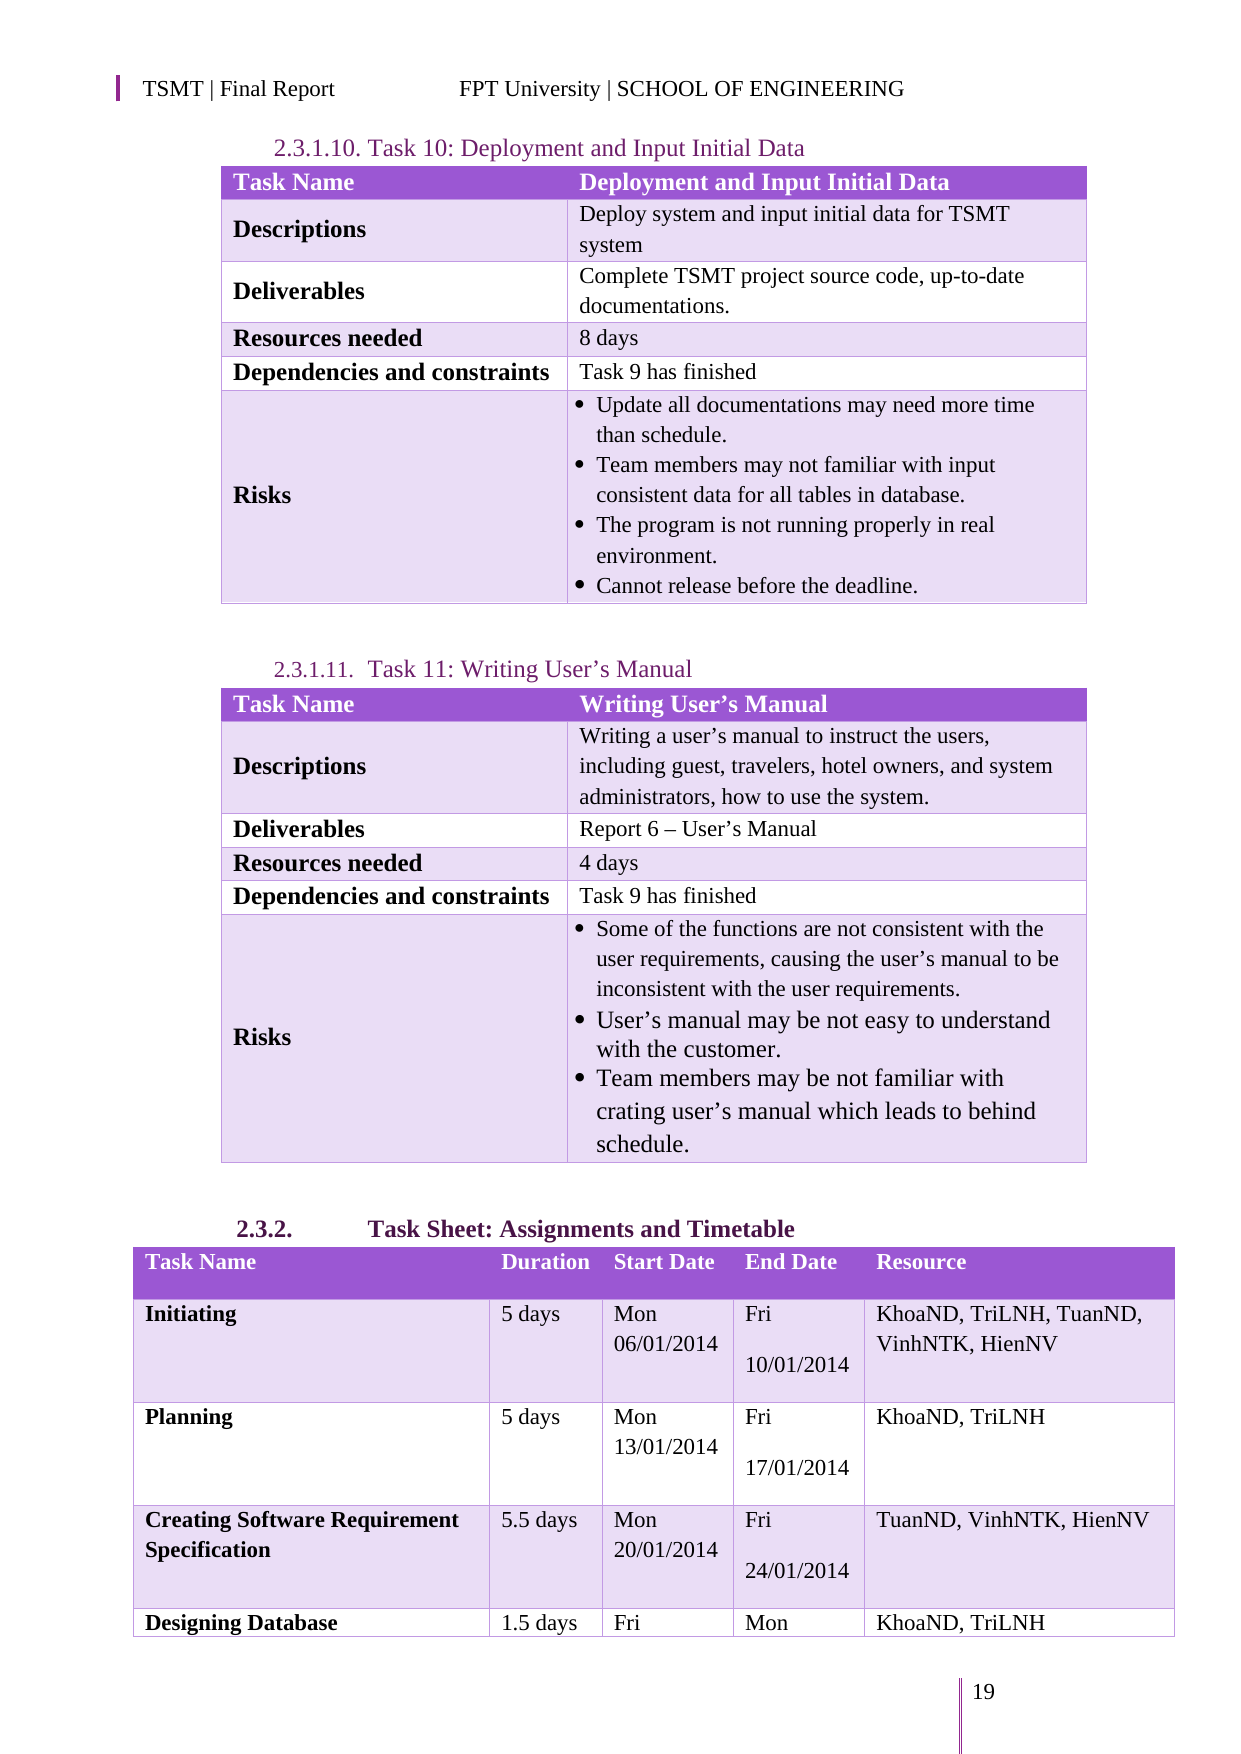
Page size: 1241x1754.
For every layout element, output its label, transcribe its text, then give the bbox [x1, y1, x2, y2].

table_cell Task 9 has finished [568, 881, 1086, 914]
table_cell Dependencies and constraints [222, 881, 567, 914]
table_cell Deliverables [222, 814, 567, 847]
table_cell 4 days [568, 848, 1086, 880]
table_cell Report 6 – User’s Manual [568, 814, 1086, 847]
table_cell TuanND, VinhNTK, HienNV [865, 1506, 1174, 1608]
table_cell Planning [134, 1403, 489, 1505]
table_cell Some of the functions are not consistent with the user requirements, causing the user’s manual to be inconsistent with the user requirements. User’s manual may be not easy to understand with the customer. Team members may be not familiar with crating user’s manual which leads to behind schedule. [568, 915, 1086, 1162]
table_cell Mon 13/01/2014 [603, 1403, 733, 1505]
table_cell Mon 06/01/2014 [603, 1300, 733, 1402]
table_cell Fri 17/01/2014 [734, 1403, 864, 1505]
table_header Task Name [134, 1248, 489, 1299]
table_cell KhoaND, TriLNH, TuanND, VinhNTK, HienNV [865, 1300, 1174, 1402]
table_header Writing User’s Manual [568, 689, 1086, 721]
table_cell KhoaND, TriLNH [865, 1609, 1174, 1636]
table_cell Descriptions [222, 722, 567, 813]
table_cell KhoaND, TriLNH [865, 1403, 1174, 1505]
table_cell 5 days [490, 1403, 602, 1505]
table_cell Task 9 has finished [568, 357, 1086, 389]
table_header Deployment and Input Initial Data [568, 167, 1086, 199]
table_cell Resources needed [222, 323, 567, 356]
table_header End Date [734, 1248, 864, 1299]
table_cell Writing a user’s manual to instruct the users, including guest, travelers, hotel owners, and system administrators, how to use the system. [568, 722, 1086, 813]
table_cell Designing Database [134, 1609, 489, 1636]
subtitle Task Sheet: Assignments and Timetable [236, 1214, 1165, 1242]
table_cell Mon 20/01/2014 [603, 1506, 733, 1608]
table_cell Fri 24/01/2014 [603, 1609, 733, 1636]
subtitle Task 11: Writing User’s Manual [274, 654, 1165, 683]
table_cell Deliverables [222, 262, 567, 322]
table_cell Dependencies and constraints [222, 357, 567, 389]
table_cell 8 days [568, 323, 1086, 356]
table_cell Risks [222, 915, 567, 1162]
table_cell Resources needed [222, 848, 567, 880]
table_header Start Date [603, 1248, 733, 1299]
table_header Duration [490, 1248, 602, 1299]
table_header Resource [865, 1248, 1174, 1299]
table_cell Descriptions [222, 200, 567, 261]
table_cell Risks [222, 391, 567, 602]
table_cell Deploy system and input initial data for TSMT system [568, 200, 1086, 261]
table_cell Mon 27/01/2014 [734, 1609, 864, 1636]
table_cell Fri 10/01/2014 [734, 1300, 864, 1402]
subtitle Task 10: Deployment and Input Initial Data [274, 133, 1165, 161]
table_cell 5 days [490, 1300, 602, 1402]
table_cell 5.5 days [490, 1506, 602, 1608]
table_cell Update all documentations may need more time than schedule. Team members may not familiar with input consistent data for all tables in database. The program is not running properly in real environment. Cannot release before the deadline. [568, 391, 1086, 602]
table_cell Creating Software Requirement Specification [134, 1506, 489, 1608]
table_cell Fri 24/01/2014 [734, 1506, 864, 1608]
table_cell Initiating [134, 1300, 489, 1402]
table_cell Complete TSMT project source code, up-to-date documentations. [568, 262, 1086, 322]
table_cell 1.5 days [490, 1609, 602, 1636]
table_header Task Name [222, 689, 567, 721]
table_header Task Name [222, 167, 567, 199]
